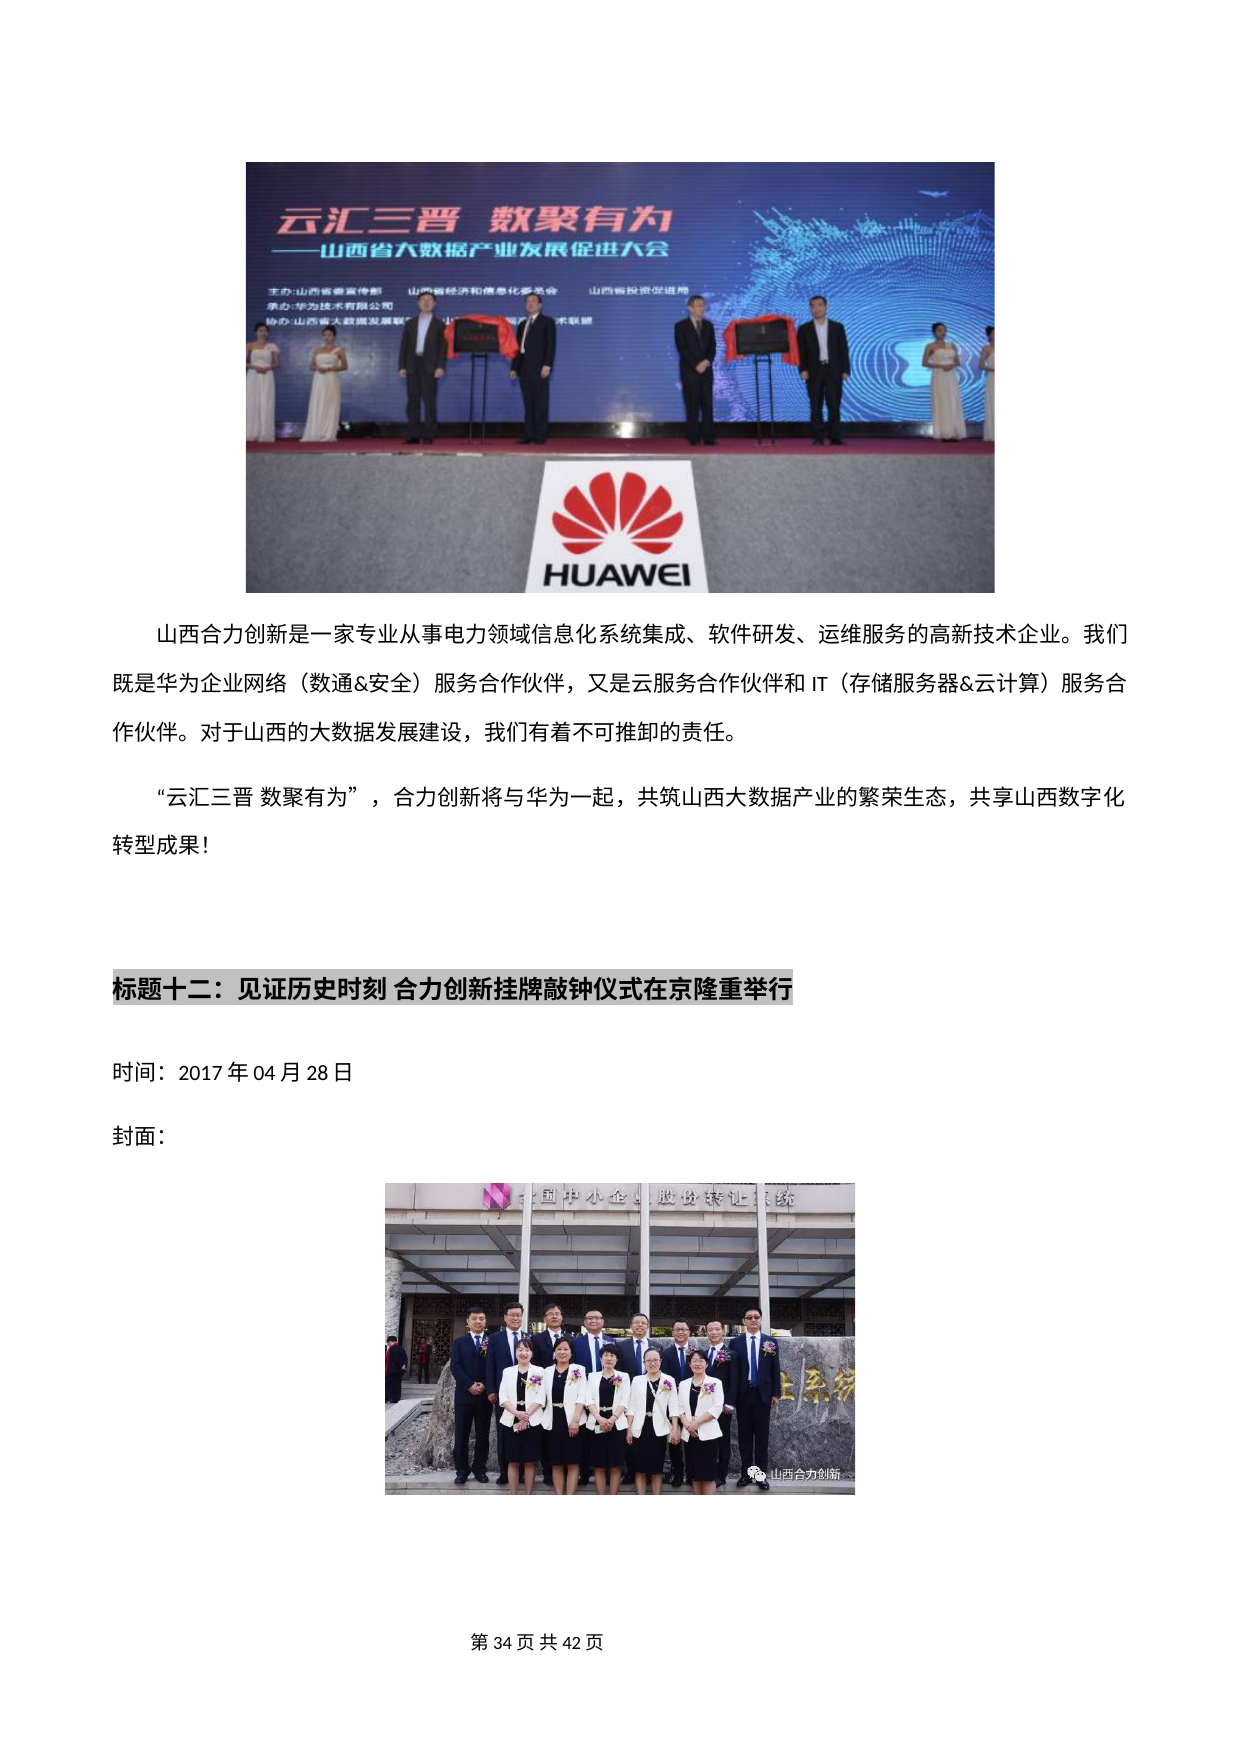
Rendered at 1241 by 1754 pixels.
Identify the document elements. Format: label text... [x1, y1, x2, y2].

text 标题十二：见证历史时刻 合力创新挂牌敲钟仪式在京隆重举行 [112, 955, 1128, 1020]
picture [245, 162, 995, 593]
text 时间：2017年04月28日 [112, 1054, 1128, 1087]
text “云汇三晋 数聚有为”，合力创新将与华为一起，共筑山西大数据产业的繁荣生态，共享山西数字化转型成果！ [112, 779, 1128, 860]
picture [385, 1183, 856, 1495]
text 山西合力创新是一家专业从事电力领域信息化系统集成、软件研发、运维服务的高新技术企业。我们既是华为企业网络（数通&安全）服务合作伙伴，又是云服务合作伙伴和IT（存储服务器&云计算）服务合作伙伴。对于山西的大数据发展建设，我们有着不可推卸的责任。 [112, 617, 1128, 747]
text 封面： [112, 1119, 1128, 1151]
